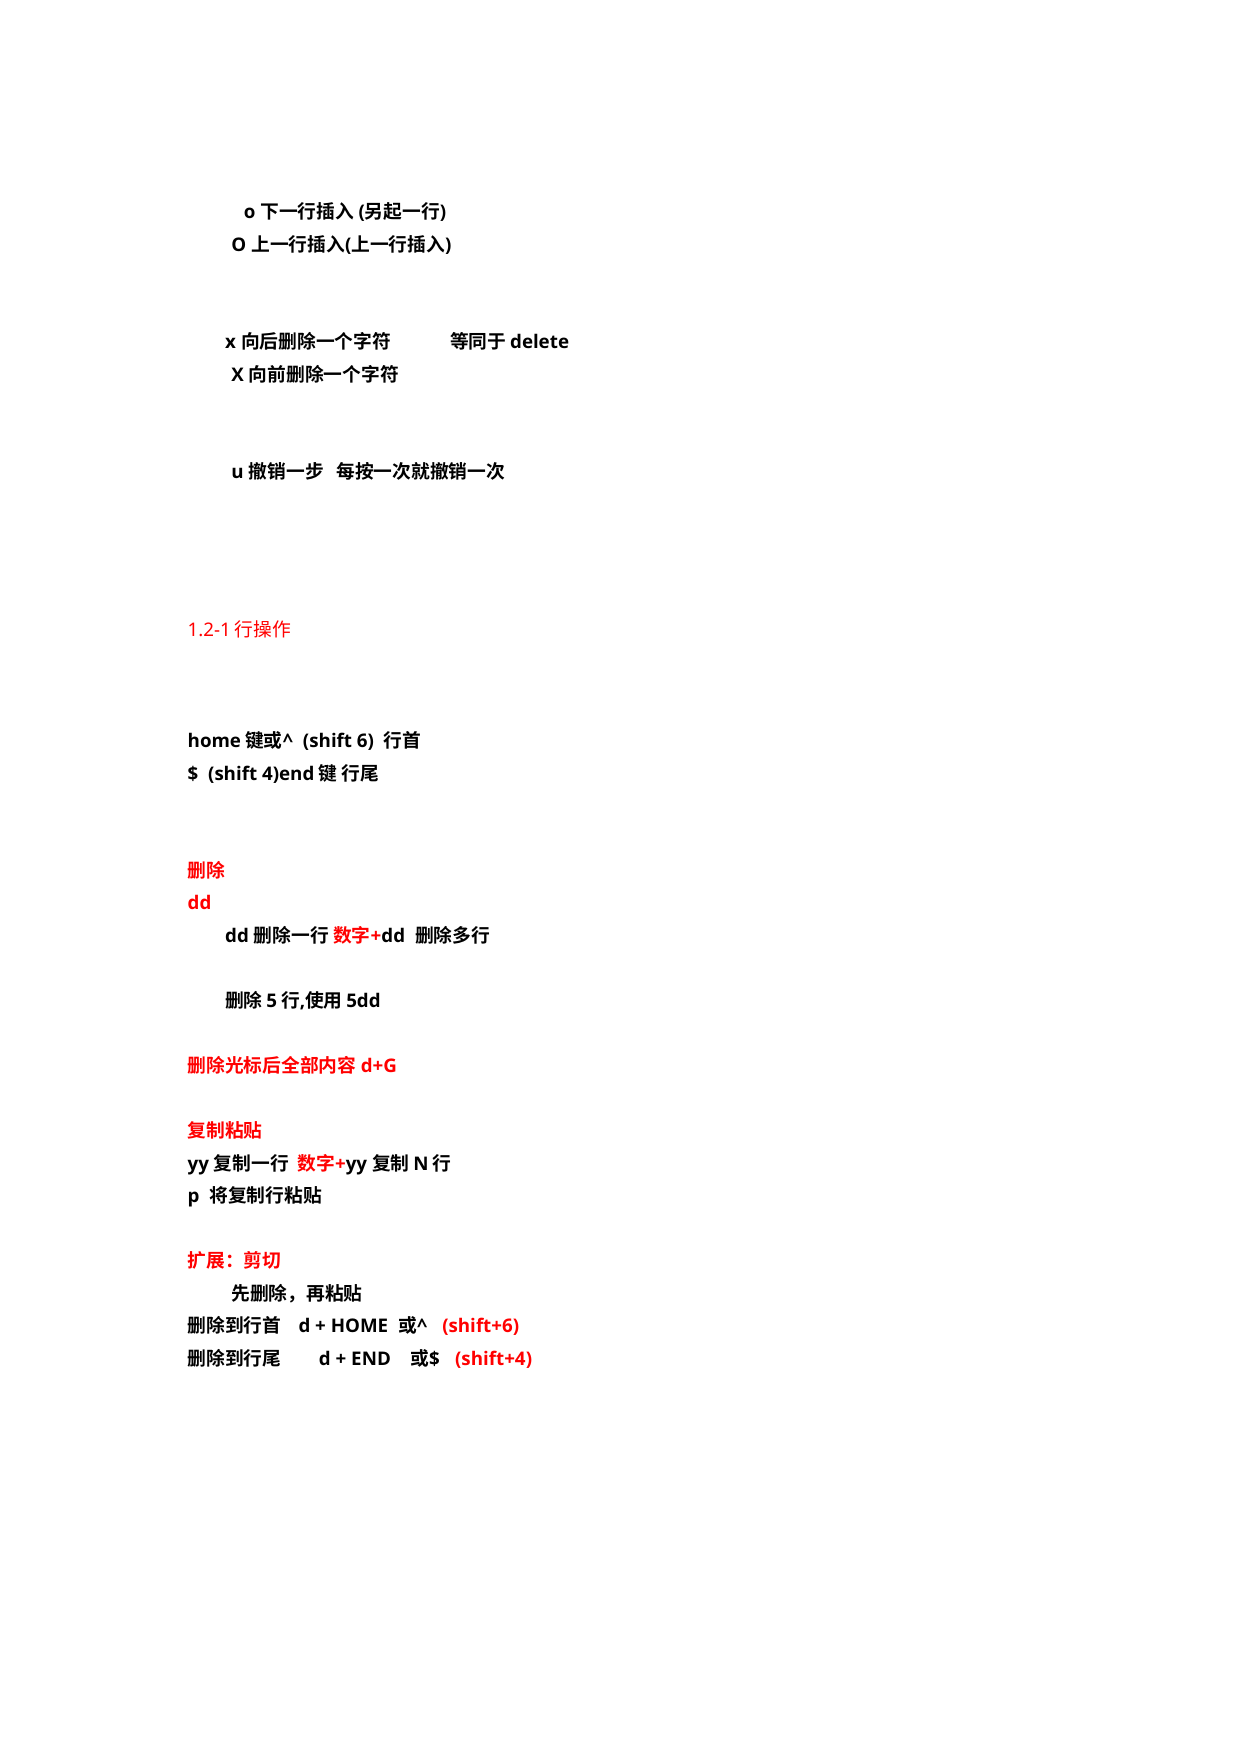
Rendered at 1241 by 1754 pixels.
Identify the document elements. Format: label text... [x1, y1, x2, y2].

text 删除5行,使用5dd [187, 983, 1053, 1016]
text 扩展：剪切 [187, 1243, 1053, 1276]
text p 将复制行粘贴 [187, 1178, 1053, 1211]
text O 上一行插入(上一行插入) [187, 227, 1053, 259]
text 复制粘贴 [187, 1113, 1053, 1146]
text 删除到行首 d + HOME 或^ (shift+6) [187, 1308, 1053, 1341]
text 先删除，再粘贴 [187, 1276, 1053, 1308]
text 删除到行尾 d + END 或$ (shift+4) [187, 1341, 1053, 1373]
text 删除光标后全部内容 d+G [187, 1048, 1053, 1081]
text x 向后删除一个字符 等同于delete [187, 324, 1053, 357]
text u 撤销一步 每按一次就撤销一次 [187, 454, 1053, 487]
text dd 删除一行 数字+dd 删除多行 [187, 918, 1053, 951]
text $ (shift 4)end键 行尾 [187, 756, 1053, 788]
subtitle 1.2-1行操作 [187, 612, 1053, 644]
text o 下一行插入 (另起一行) [187, 194, 1053, 227]
text home键或^ (shift 6) 行首 [187, 723, 1053, 756]
text yy 复制一行 数字+yy 复制N行 [187, 1146, 1053, 1178]
text X 向前删除一个字符 [187, 357, 1053, 389]
text 删除 [187, 853, 1053, 886]
text dd [187, 886, 1053, 918]
